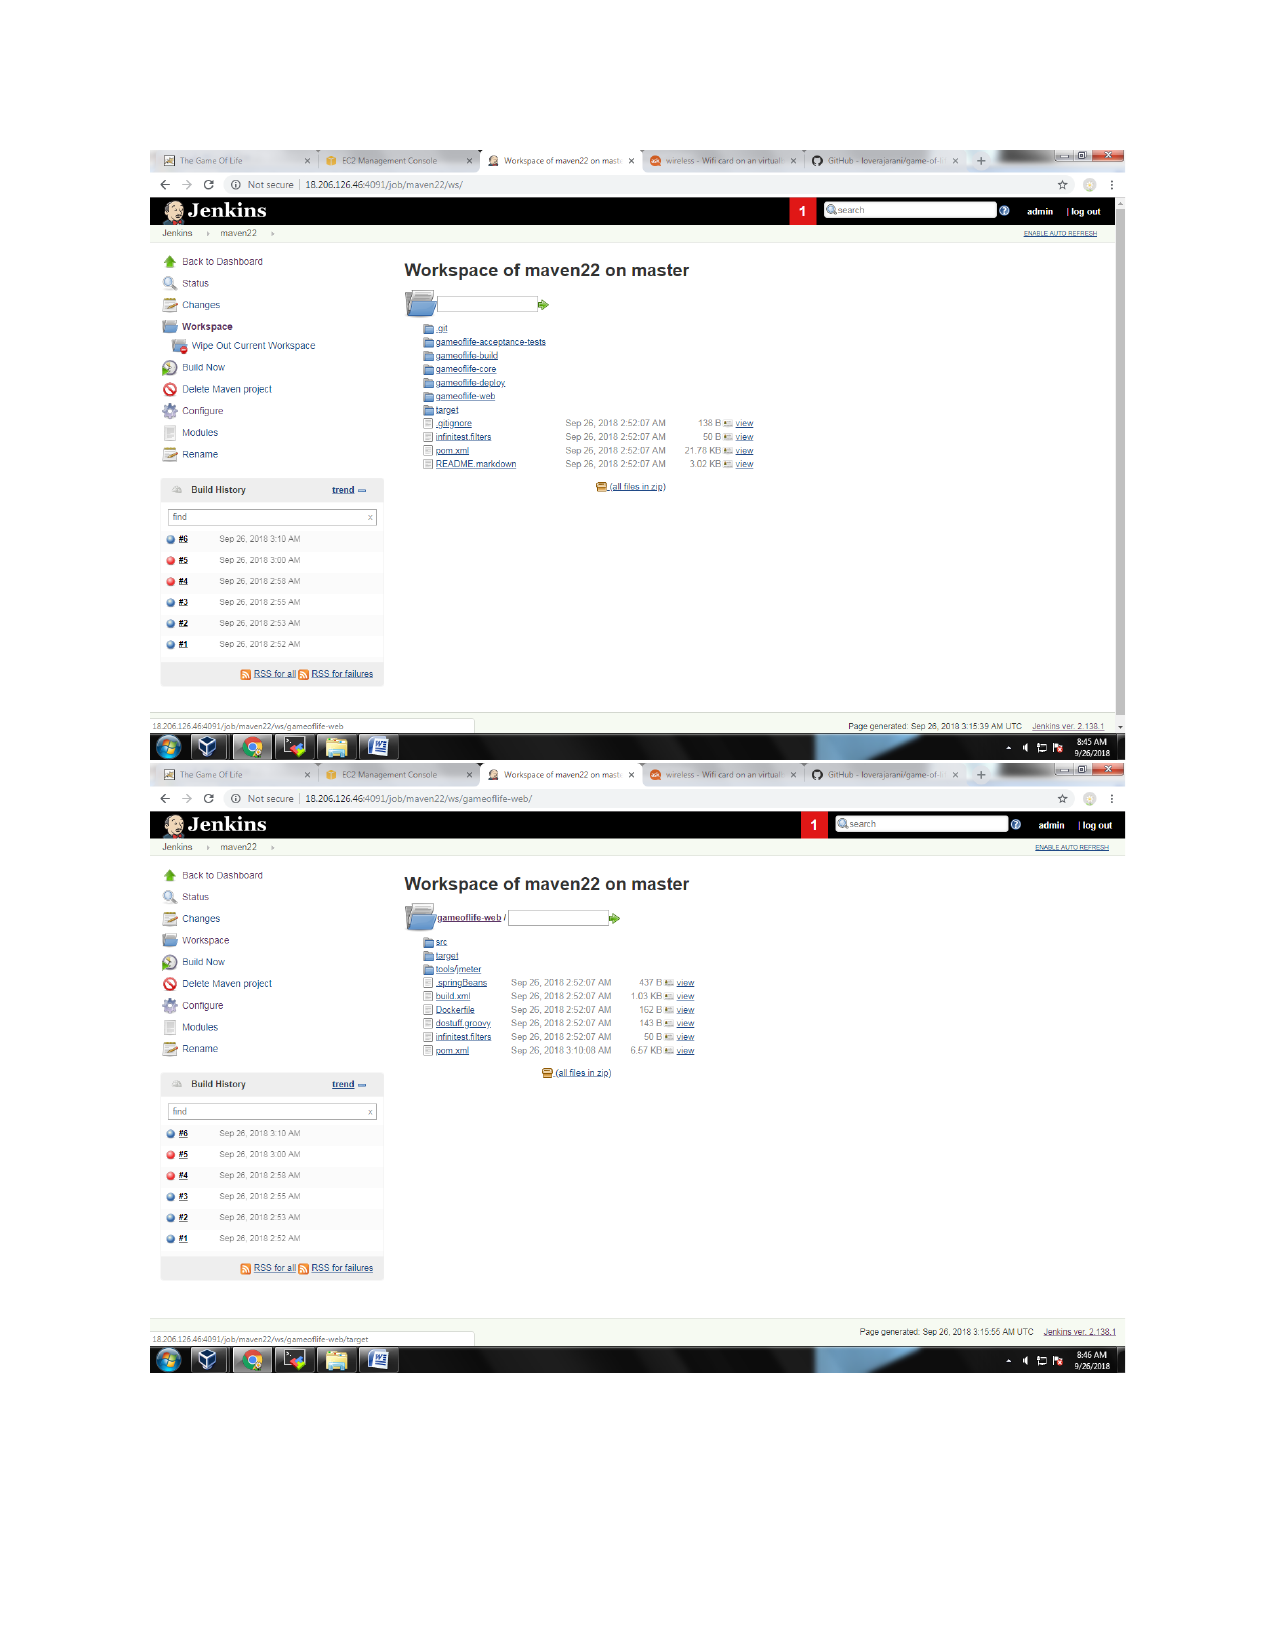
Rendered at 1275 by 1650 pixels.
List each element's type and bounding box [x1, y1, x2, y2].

picture [150, 763, 1125, 1373]
picture [150, 150, 1125, 760]
